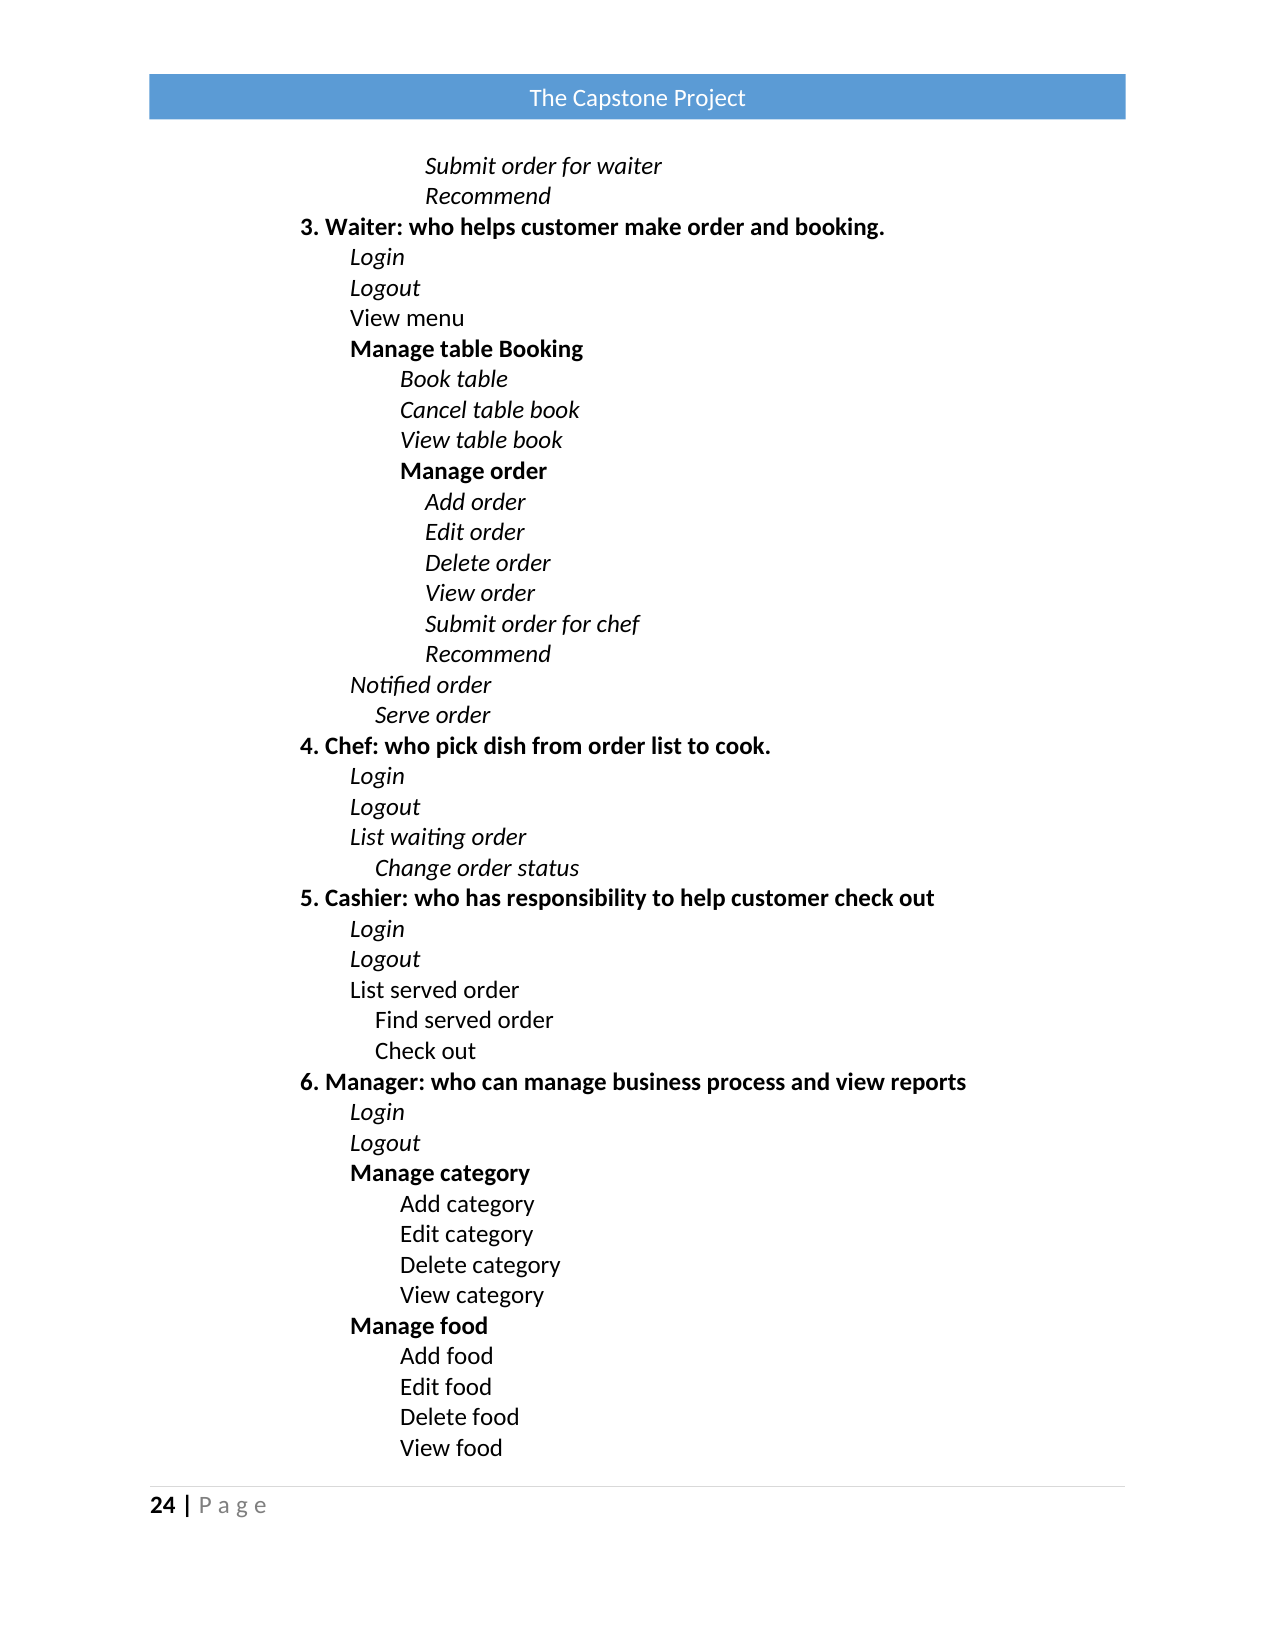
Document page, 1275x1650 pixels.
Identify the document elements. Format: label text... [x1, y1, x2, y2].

table_cell List waiting order [289, 821, 1095, 852]
table_cell Logout [289, 791, 1095, 821]
table_cell Edit category [289, 1218, 1095, 1249]
table_cell Delete category [289, 1249, 1095, 1279]
table_cell Manage food [289, 1310, 1095, 1340]
table_cell View order [289, 577, 1095, 608]
table_cell View food [289, 1432, 1095, 1462]
table_cell Delete order [289, 547, 1095, 577]
table_cell Logout [289, 272, 1095, 303]
table_cell Book table [289, 364, 1095, 394]
table_cell Login [289, 760, 1095, 791]
table_cell Login [289, 913, 1095, 943]
table_cell View menu [289, 303, 1095, 333]
table_cell Find served order [289, 1005, 1095, 1035]
table_cell Edit food [289, 1371, 1095, 1401]
table_cell Manage category [289, 1157, 1095, 1188]
table_cell Serve order [289, 699, 1095, 730]
table_cell Delete food [289, 1401, 1095, 1432]
table_cell Check out [289, 1035, 1095, 1066]
table_cell Manage order [289, 455, 1095, 486]
table_cell 6. Manager: who can manage business process and view reports [289, 1066, 1095, 1096]
table_cell 3. Waiter: who helps customer make order and booking. [289, 211, 1095, 242]
table_cell 5. Cashier: who has responsibility to help customer check out [289, 883, 1095, 913]
table_cell Login [289, 242, 1095, 272]
table_cell Submit order for waiter Recommend [289, 150, 1095, 211]
table_cell Edit order [289, 516, 1095, 547]
table_cell Add food [289, 1340, 1095, 1371]
table_cell Notified order [289, 669, 1095, 699]
table_cell Logout [289, 1127, 1095, 1157]
table_cell Cancel table book [289, 394, 1095, 425]
table_cell Manage table Booking [289, 333, 1095, 364]
table_cell Add category [289, 1188, 1095, 1218]
table_cell List served order [289, 974, 1095, 1004]
table_cell Login [289, 1096, 1095, 1127]
table_cell View table book [289, 425, 1095, 455]
table_cell 4. Chef: who pick dish from order list to cook. [289, 730, 1095, 760]
table_cell Logout [289, 944, 1095, 974]
table_cell Submit order for chef Recommend [289, 608, 1095, 669]
table_cell Add order [289, 486, 1095, 516]
table_cell Change order status [289, 852, 1095, 882]
table_cell View category [289, 1279, 1095, 1310]
